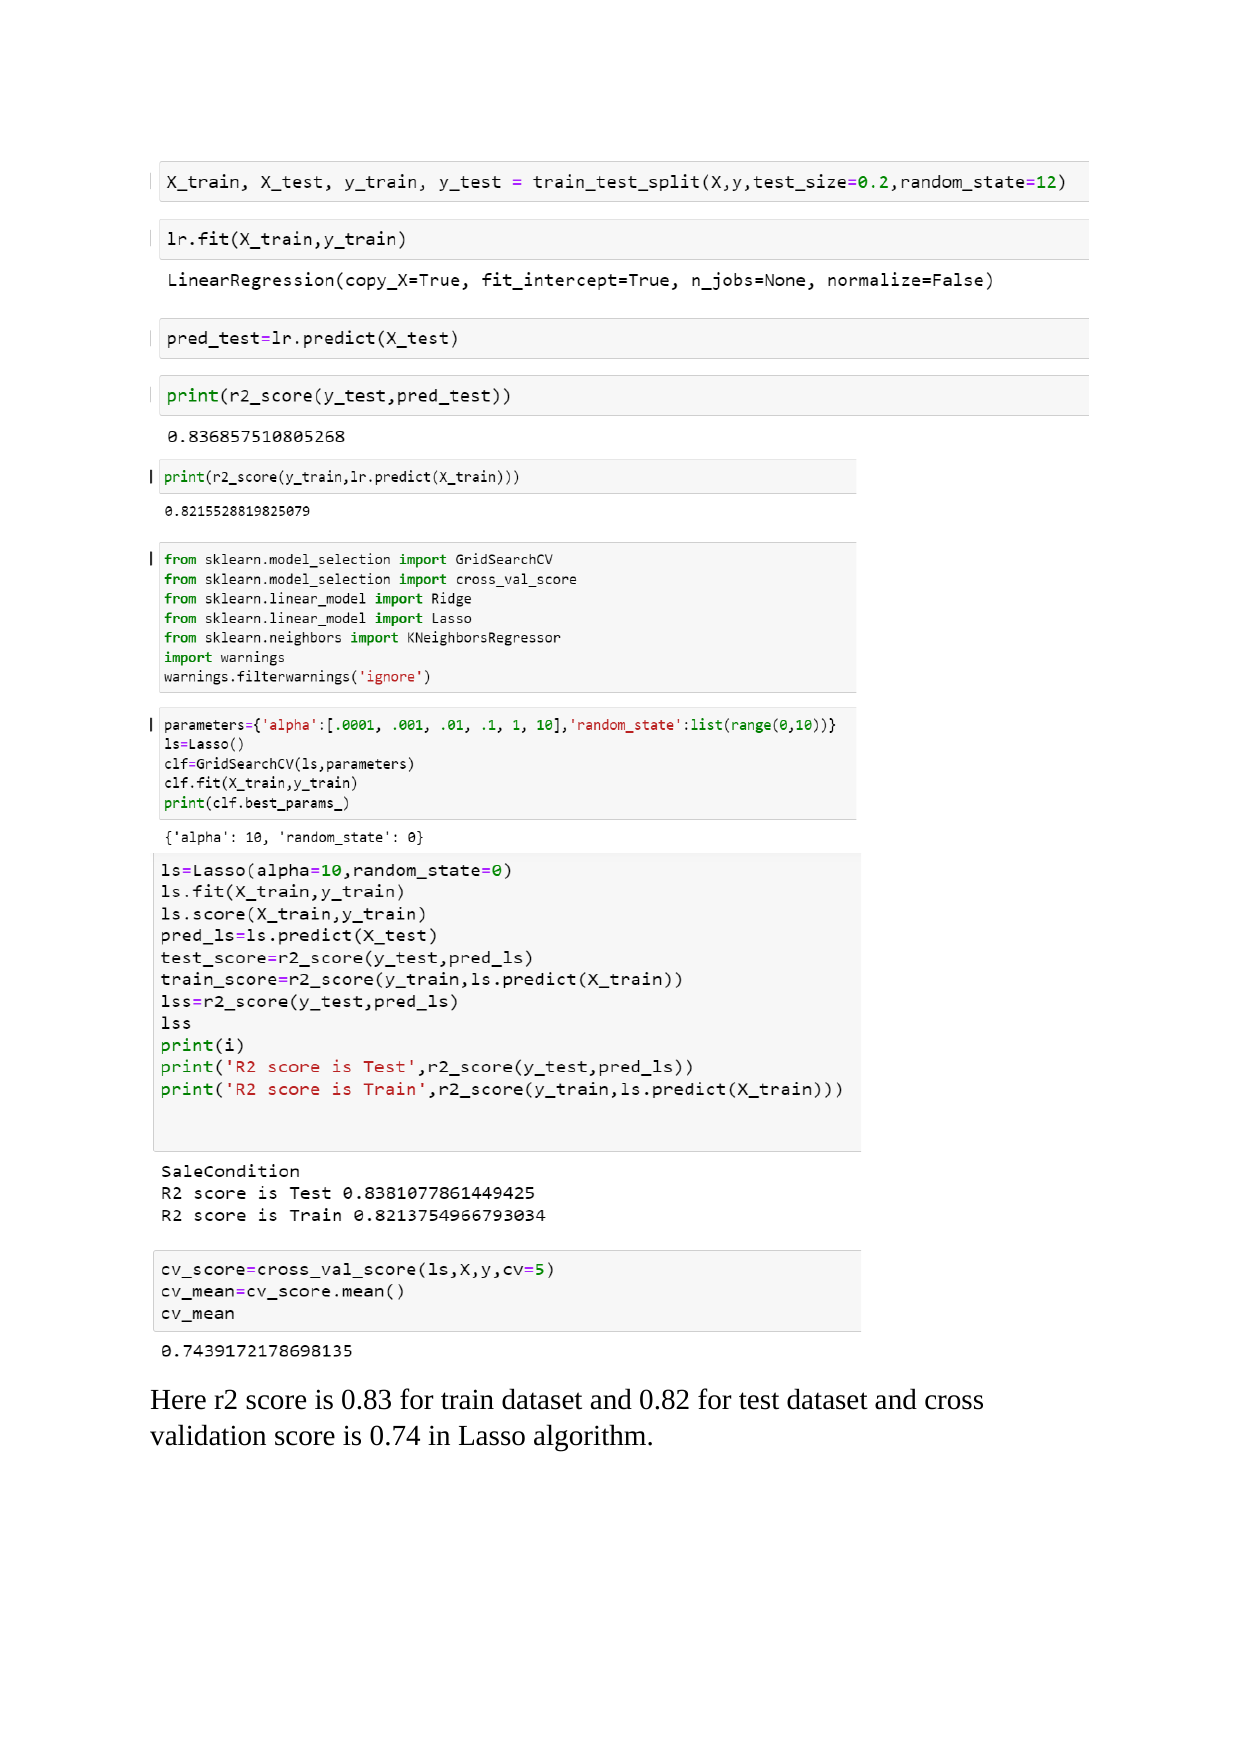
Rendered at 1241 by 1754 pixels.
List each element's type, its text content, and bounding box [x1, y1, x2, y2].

text Here r2 score is 0.83 for train dataset and 0.82 for test dataset and cross validation score is 0.74 in Lasso algorithm. [150, 1382, 1090, 1451]
picture [150, 853, 862, 1363]
picture [150, 454, 857, 851]
picture [150, 150, 1089, 452]
